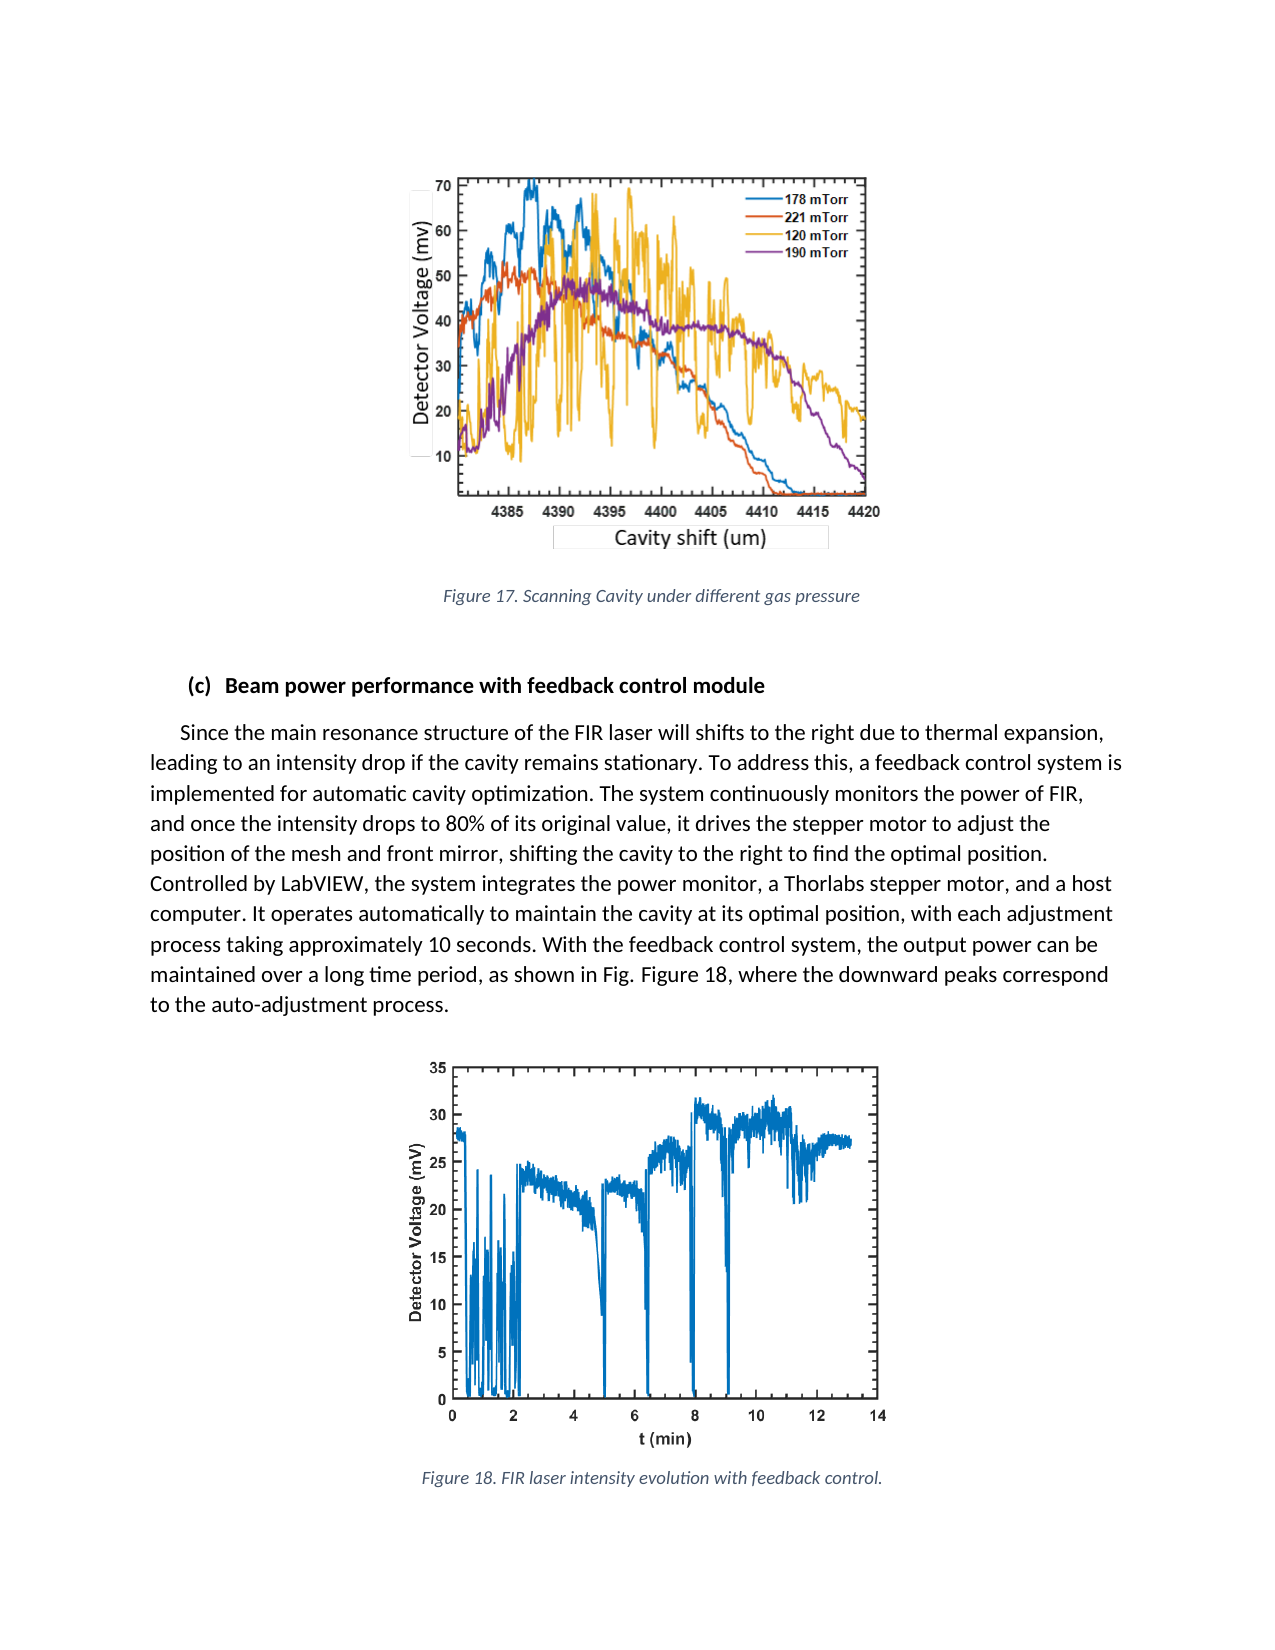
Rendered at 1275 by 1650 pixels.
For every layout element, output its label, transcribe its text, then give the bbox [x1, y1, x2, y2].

picture [381, 1037, 929, 1448]
picture [390, 150, 915, 565]
text Since the main resonance structure of the FIR laser will shifts to the right due to thermal expansion, leading to an intensity drop if the cavity remains stationary. To address this, a feedback control system is implemented for automatic cavity optimization. The system continuously monitors the power of FIR, and once the intensity drops to 80% of its original value, it drives the stepper motor to adjust the position of the mesh and front mirror, shifting the cavity to the right to find the optimal position. Controlled by LabVIEW, the system integrates the power monitor, a Thorlabs stepper motor, and a host computer. It operates automatically to maintain the cavity at its optimal position, with each adjustment process taking approximately 10 seconds. With the feedback control system, the output power can be maintained over a long time period, as shown in Fig. 18, where the downward peaks correspond to the auto-adjustment process. [150, 718, 1125, 1018]
list Beam power performance with feedback control module [187, 671, 1125, 699]
text Figure 17. Scanning Cavity under different gas pressure [150, 584, 1125, 607]
text Figure 18. FIR laser intensity evolution with feedback control. [150, 1466, 1125, 1489]
